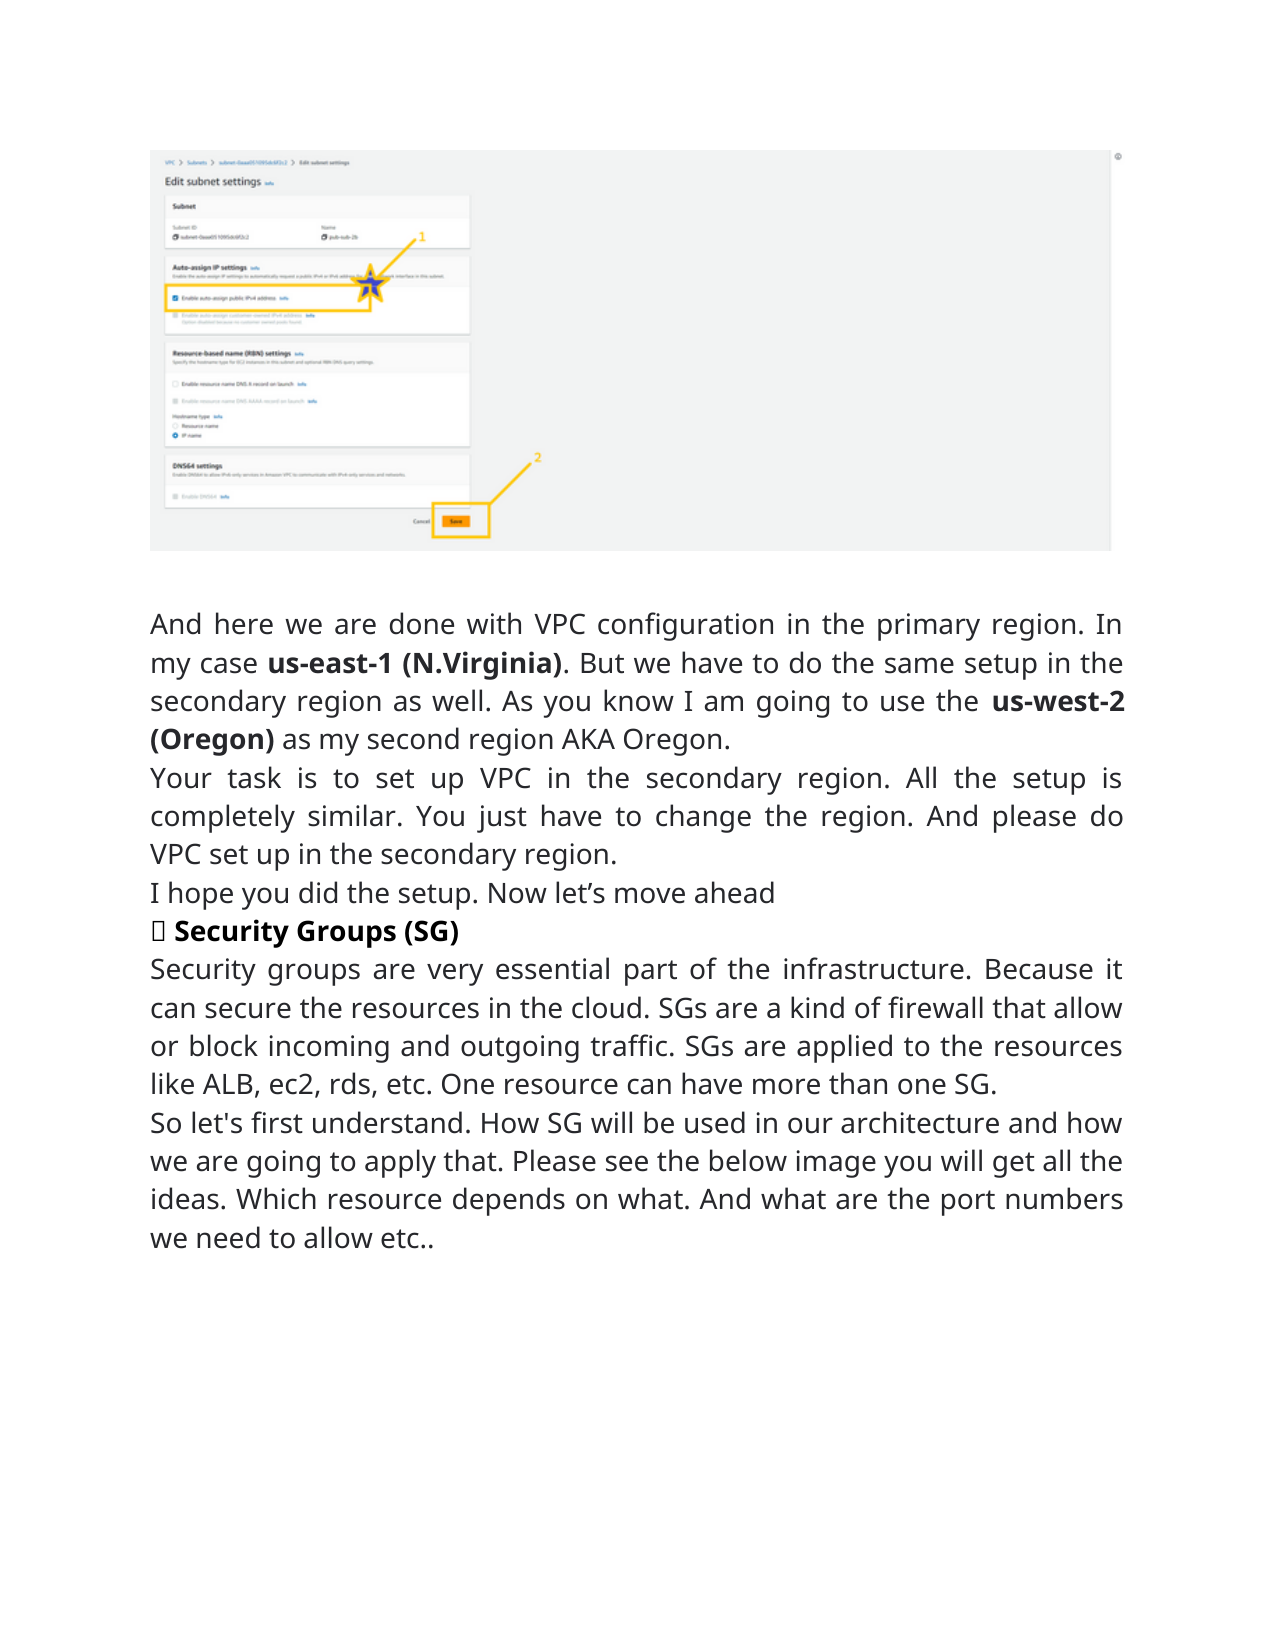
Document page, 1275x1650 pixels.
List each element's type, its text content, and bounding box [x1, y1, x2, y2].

picture [150, 150, 1125, 551]
text I hope you did the setup. Now let’s move ahead [150, 873, 1125, 911]
text So let's first understand. How SG will be used in our architecture and how we are going to apply that. Please see the below image you will get all the ideas. Which resource depends on what. And what are the port numbers we need to allow etc.. [150, 1103, 1125, 1256]
text And here we are done with VPC configuration in the primary region. In my case us-east-1 (N.Virginia). But we have to do the same setup in the secondary region as well. As you know I am going to use the us-west-2 (Oregon) as my second region AKA Oregon. [150, 604, 1125, 758]
text Security groups are very essential part of the infrastructure. Because it can secure the resources in the cloud. SGs are a kind of firewall that allow or block incoming and outgoing traffic. SGs are applied to the resources like ALB, ec2, rds, etc. One resource can have more than one SG. [150, 949, 1125, 1103]
text 🔹 Security Groups (SG) [150, 911, 1125, 949]
text Your task is to set up VPC in the secondary region. All the setup is completely similar. You just have to change the region. And please do VPC set up in the secondary region. [150, 758, 1125, 873]
